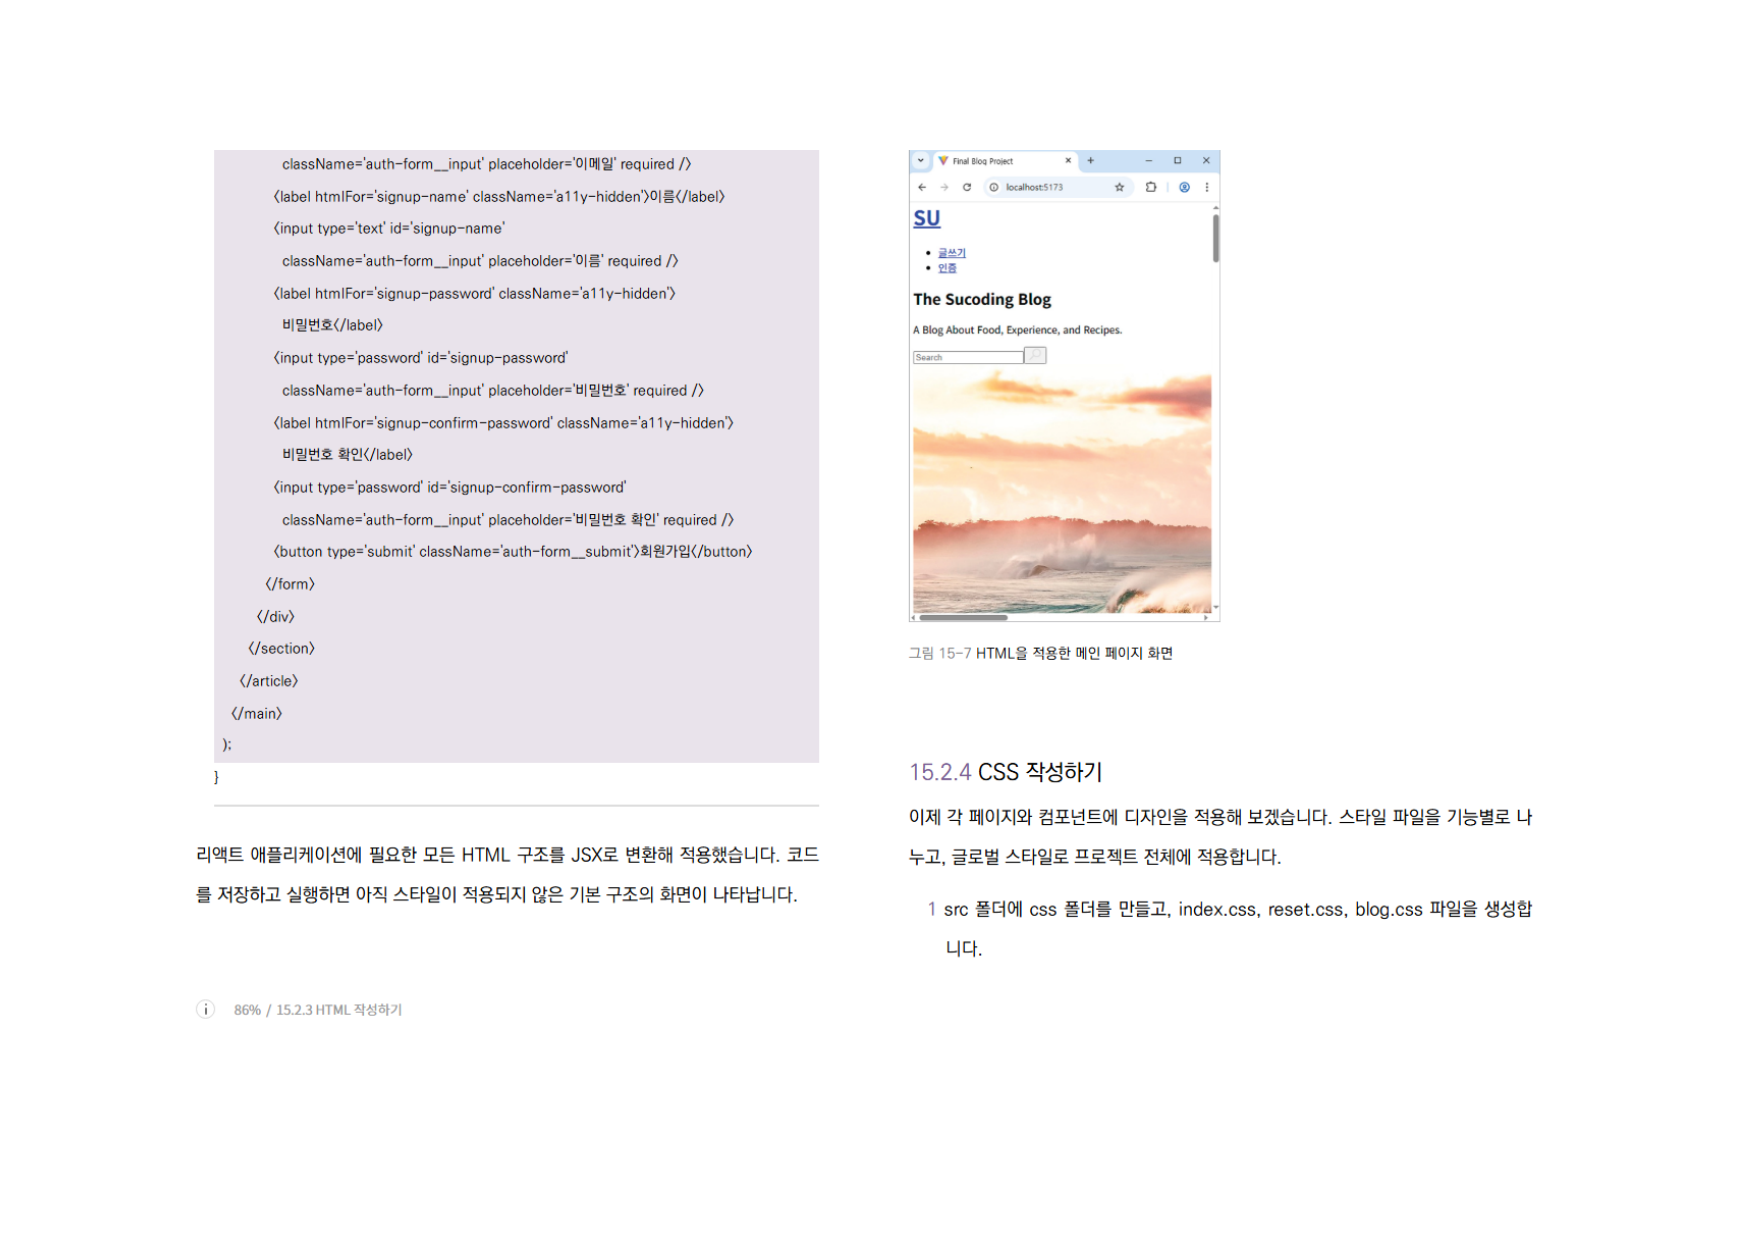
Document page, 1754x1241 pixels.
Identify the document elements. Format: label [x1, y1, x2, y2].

picture [150, 150, 1577, 1030]
